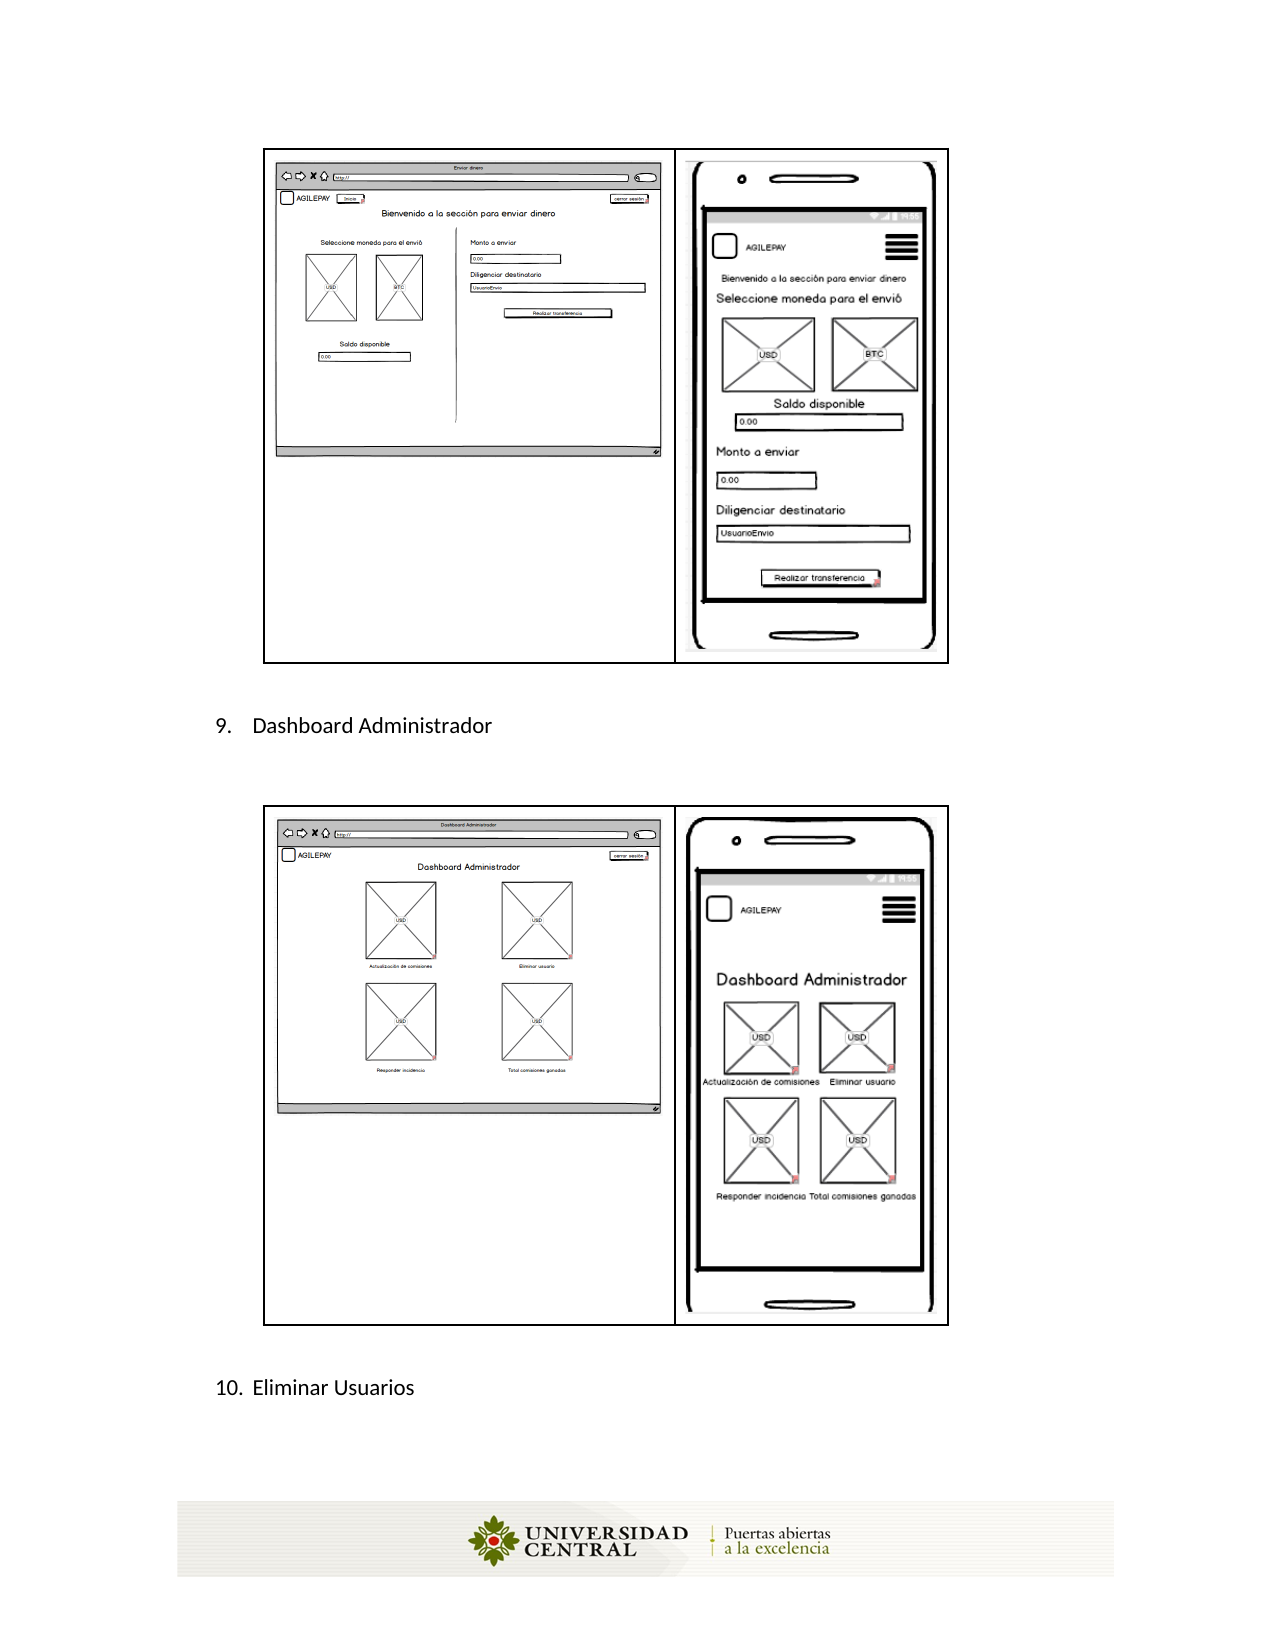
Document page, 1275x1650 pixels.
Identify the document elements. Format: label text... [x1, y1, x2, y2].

picture [273, 817, 663, 1116]
table_header [676, 150, 947, 662]
table_header [676, 807, 947, 1324]
table_header [265, 807, 674, 1324]
list Eliminar Usuarios [215, 1373, 1098, 1401]
list Dashboard Administrador [215, 711, 1098, 739]
picture [177, 1501, 1115, 1577]
picture [685, 817, 937, 1314]
picture [685, 160, 937, 652]
picture [273, 160, 663, 458]
table_header [265, 150, 674, 662]
